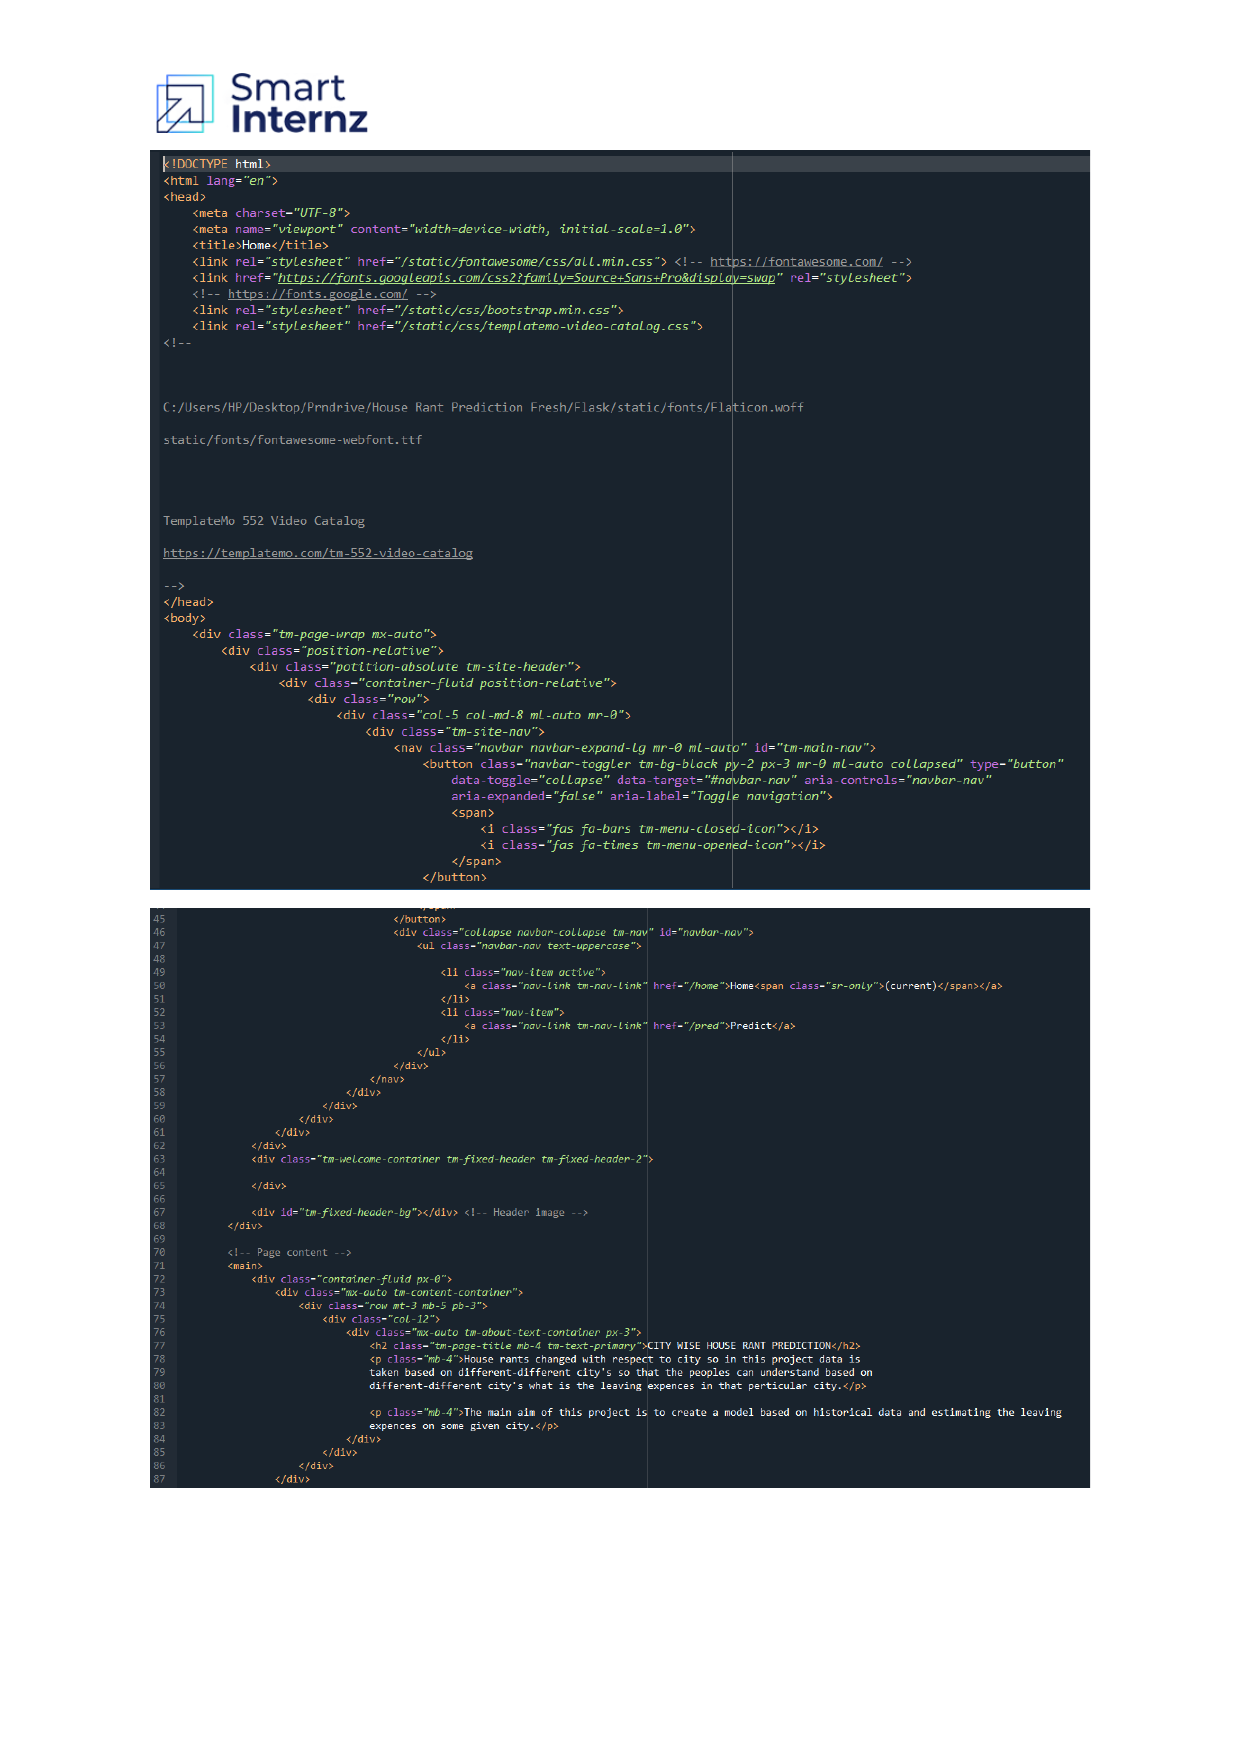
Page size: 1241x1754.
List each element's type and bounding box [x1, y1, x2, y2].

picture [150, 908, 1091, 1488]
picture [150, 73, 374, 133]
picture [150, 150, 1091, 890]
